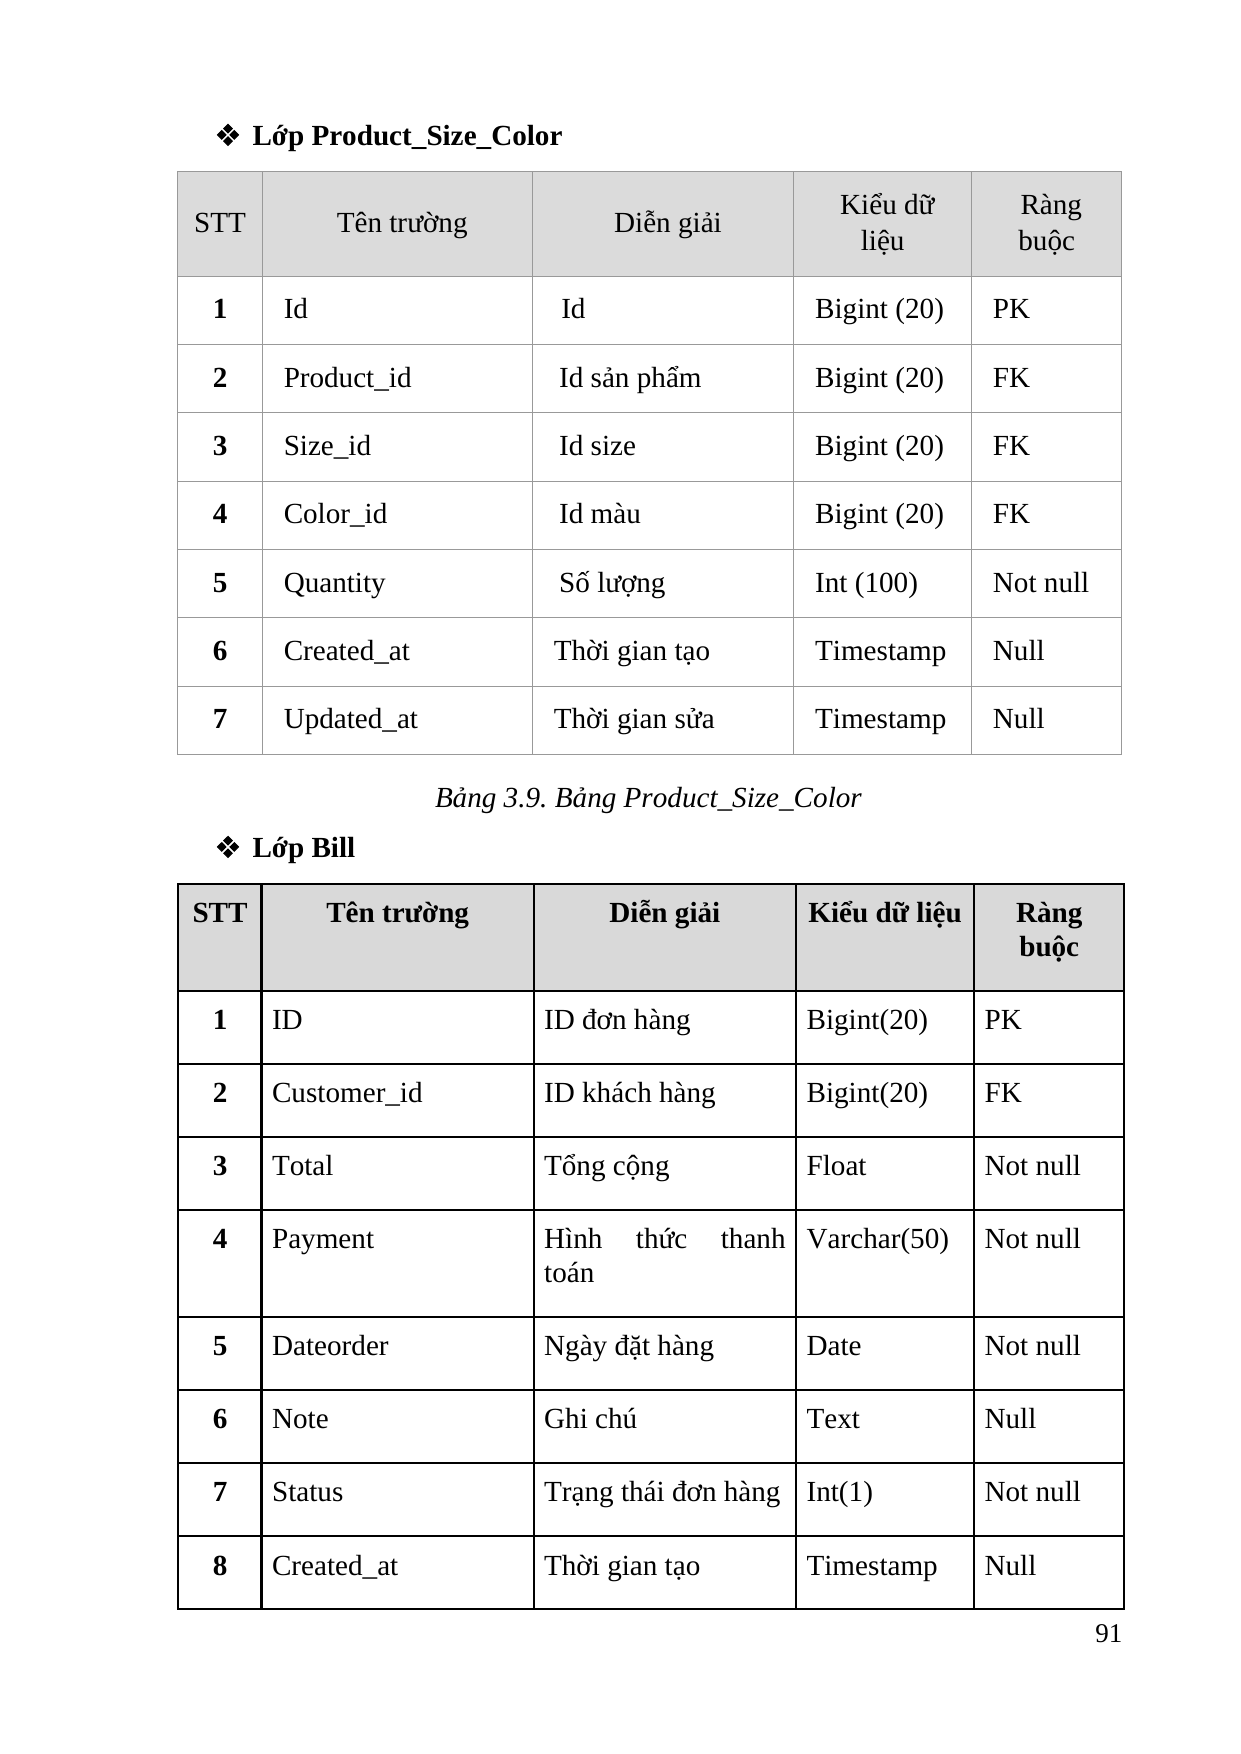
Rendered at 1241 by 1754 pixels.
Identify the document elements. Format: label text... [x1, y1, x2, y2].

table_cell 4 [179, 1211, 260, 1316]
table_cell Not null [975, 1211, 1123, 1316]
table_cell Id [263, 277, 532, 344]
table_cell PK [972, 277, 1121, 344]
table_cell Float [797, 1138, 973, 1209]
table_cell Timestamp [797, 1537, 973, 1608]
table_cell Created_at [263, 618, 532, 686]
table_cell ID đơn hàng [535, 992, 795, 1063]
table_cell Null [972, 618, 1121, 686]
table_cell Thời gian sửa [533, 687, 793, 754]
table_cell Timestamp [794, 687, 971, 754]
table_header Kiểu dữ liệu [797, 885, 973, 990]
table_cell Status [263, 1464, 533, 1535]
table_cell Int(1) [797, 1464, 973, 1535]
table_cell 6 [178, 618, 262, 686]
table_cell 5 [178, 550, 262, 617]
table_cell Bigint (20) [794, 277, 971, 344]
table_cell Size_id [263, 413, 532, 481]
list Lớp Product_Size_Color [215, 118, 1122, 152]
table_cell Số lượng [533, 550, 793, 617]
table_cell Id [533, 277, 793, 344]
table_cell Not null [975, 1138, 1123, 1209]
table_cell Bigint (20) [794, 413, 971, 481]
table_cell Color_id [263, 482, 532, 549]
table_header Tên trường [263, 172, 532, 276]
table_cell Quantity [263, 550, 532, 617]
table_cell Updated_at [263, 687, 532, 754]
table_cell Thời gian tạo [535, 1537, 795, 1608]
table_cell Null [972, 687, 1121, 754]
table_cell 2 [178, 345, 262, 412]
table_cell Note [263, 1391, 533, 1462]
table_cell Dateorder [263, 1318, 533, 1389]
table_cell Bigint(20) [797, 1065, 973, 1136]
table_cell Customer_id [263, 1065, 533, 1136]
table_cell 7 [179, 1464, 260, 1535]
table_cell FK [972, 482, 1121, 549]
table_cell Tổng cộng [535, 1138, 795, 1209]
table_header Diễn giải [535, 885, 795, 990]
table_cell Trạng thái đơn hàng [535, 1464, 795, 1535]
table_cell FK [975, 1065, 1123, 1136]
table_cell Int (100) [794, 550, 971, 617]
table_cell 1 [178, 277, 262, 344]
table_cell 5 [179, 1318, 260, 1389]
table_header Ràng buộc [975, 885, 1123, 990]
table_cell Null [975, 1537, 1123, 1608]
list Lớp Bill [215, 830, 1122, 864]
table_cell Not null [975, 1464, 1123, 1535]
table_cell Varchar(50) [797, 1211, 973, 1316]
table_cell Id sản phẩm [533, 345, 793, 412]
table_cell 3 [179, 1138, 260, 1209]
table_cell Created_at [263, 1537, 533, 1608]
table_cell Bigint(20) [797, 992, 973, 1063]
table_cell Id màu [533, 482, 793, 549]
table_header STT [178, 172, 262, 276]
table_cell 1 [179, 992, 260, 1063]
table_cell Date [797, 1318, 973, 1389]
table_cell 3 [178, 413, 262, 481]
table_cell PK [975, 992, 1123, 1063]
table_header STT [179, 885, 260, 990]
table_cell Thời gian tạo [533, 618, 793, 686]
table_header Tên trường [263, 885, 533, 990]
table_cell FK [972, 345, 1121, 412]
table_cell Total [263, 1138, 533, 1209]
table_cell Timestamp [794, 618, 971, 686]
table_cell Ghi chú [535, 1391, 795, 1462]
table_cell Hình thức thanh toán [535, 1211, 795, 1316]
table_cell Id size [533, 413, 793, 481]
table_cell Product_id [263, 345, 532, 412]
table_cell Text [797, 1391, 973, 1462]
table_cell 6 [179, 1391, 260, 1462]
table_header Diễn giải [533, 172, 793, 276]
table_cell Ngày đặt hàng [535, 1318, 795, 1389]
table_cell Not null [972, 550, 1121, 617]
table_cell FK [972, 413, 1121, 481]
table_cell 4 [178, 482, 262, 549]
table_cell Bigint (20) [794, 345, 971, 412]
table_cell Null [975, 1391, 1123, 1462]
table_cell 2 [179, 1065, 260, 1136]
table_cell 7 [178, 687, 262, 754]
table_cell ID [263, 992, 533, 1063]
table_cell ID khách hàng [535, 1065, 795, 1136]
table_cell Not null [975, 1318, 1123, 1389]
subtitle Bảng 3.9. Bảng Product_Size_Color [177, 780, 1122, 813]
table_cell Payment [263, 1211, 533, 1316]
table_header Ràng buộc [972, 172, 1121, 276]
table_header Kiểu dữ liệu [794, 172, 971, 276]
table_cell Bigint (20) [794, 482, 971, 549]
table_cell 8 [179, 1537, 260, 1608]
